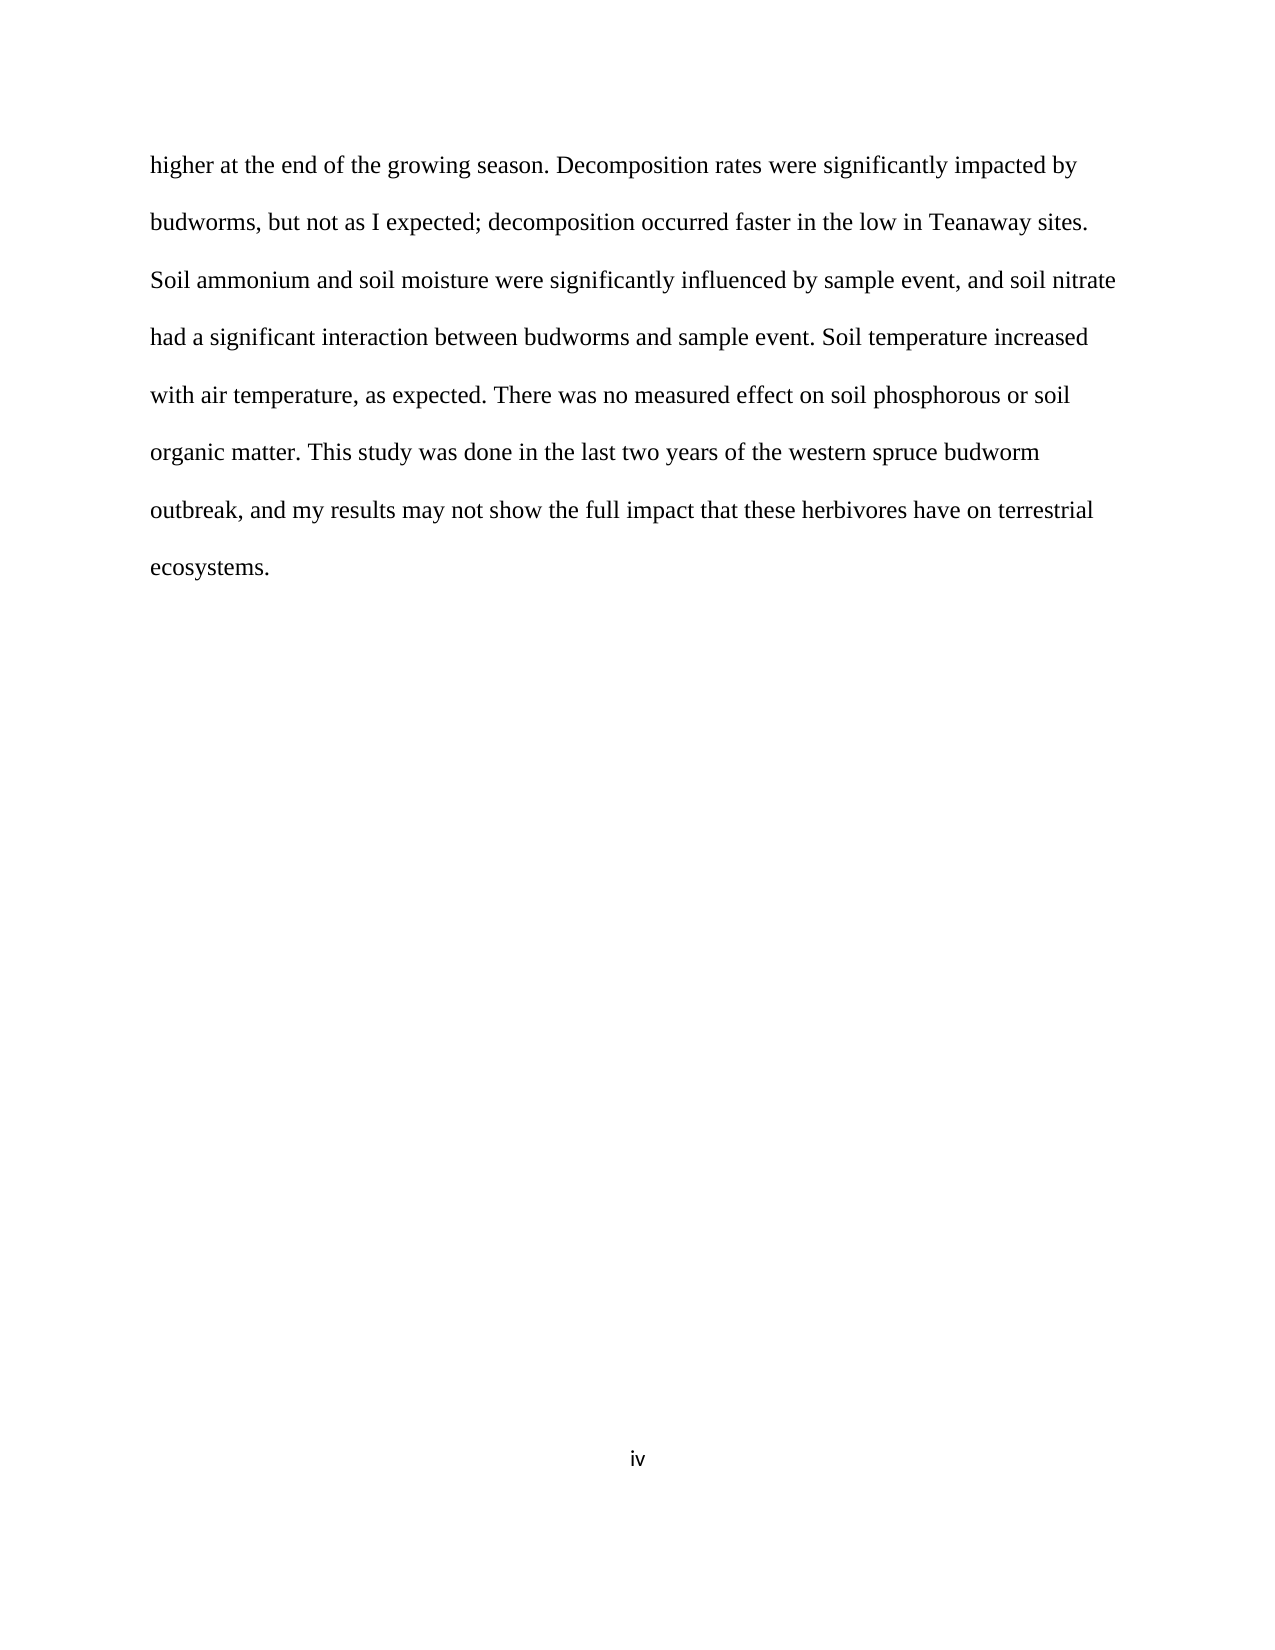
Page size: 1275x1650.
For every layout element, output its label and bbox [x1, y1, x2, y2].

text [150, 150, 1125, 581]
